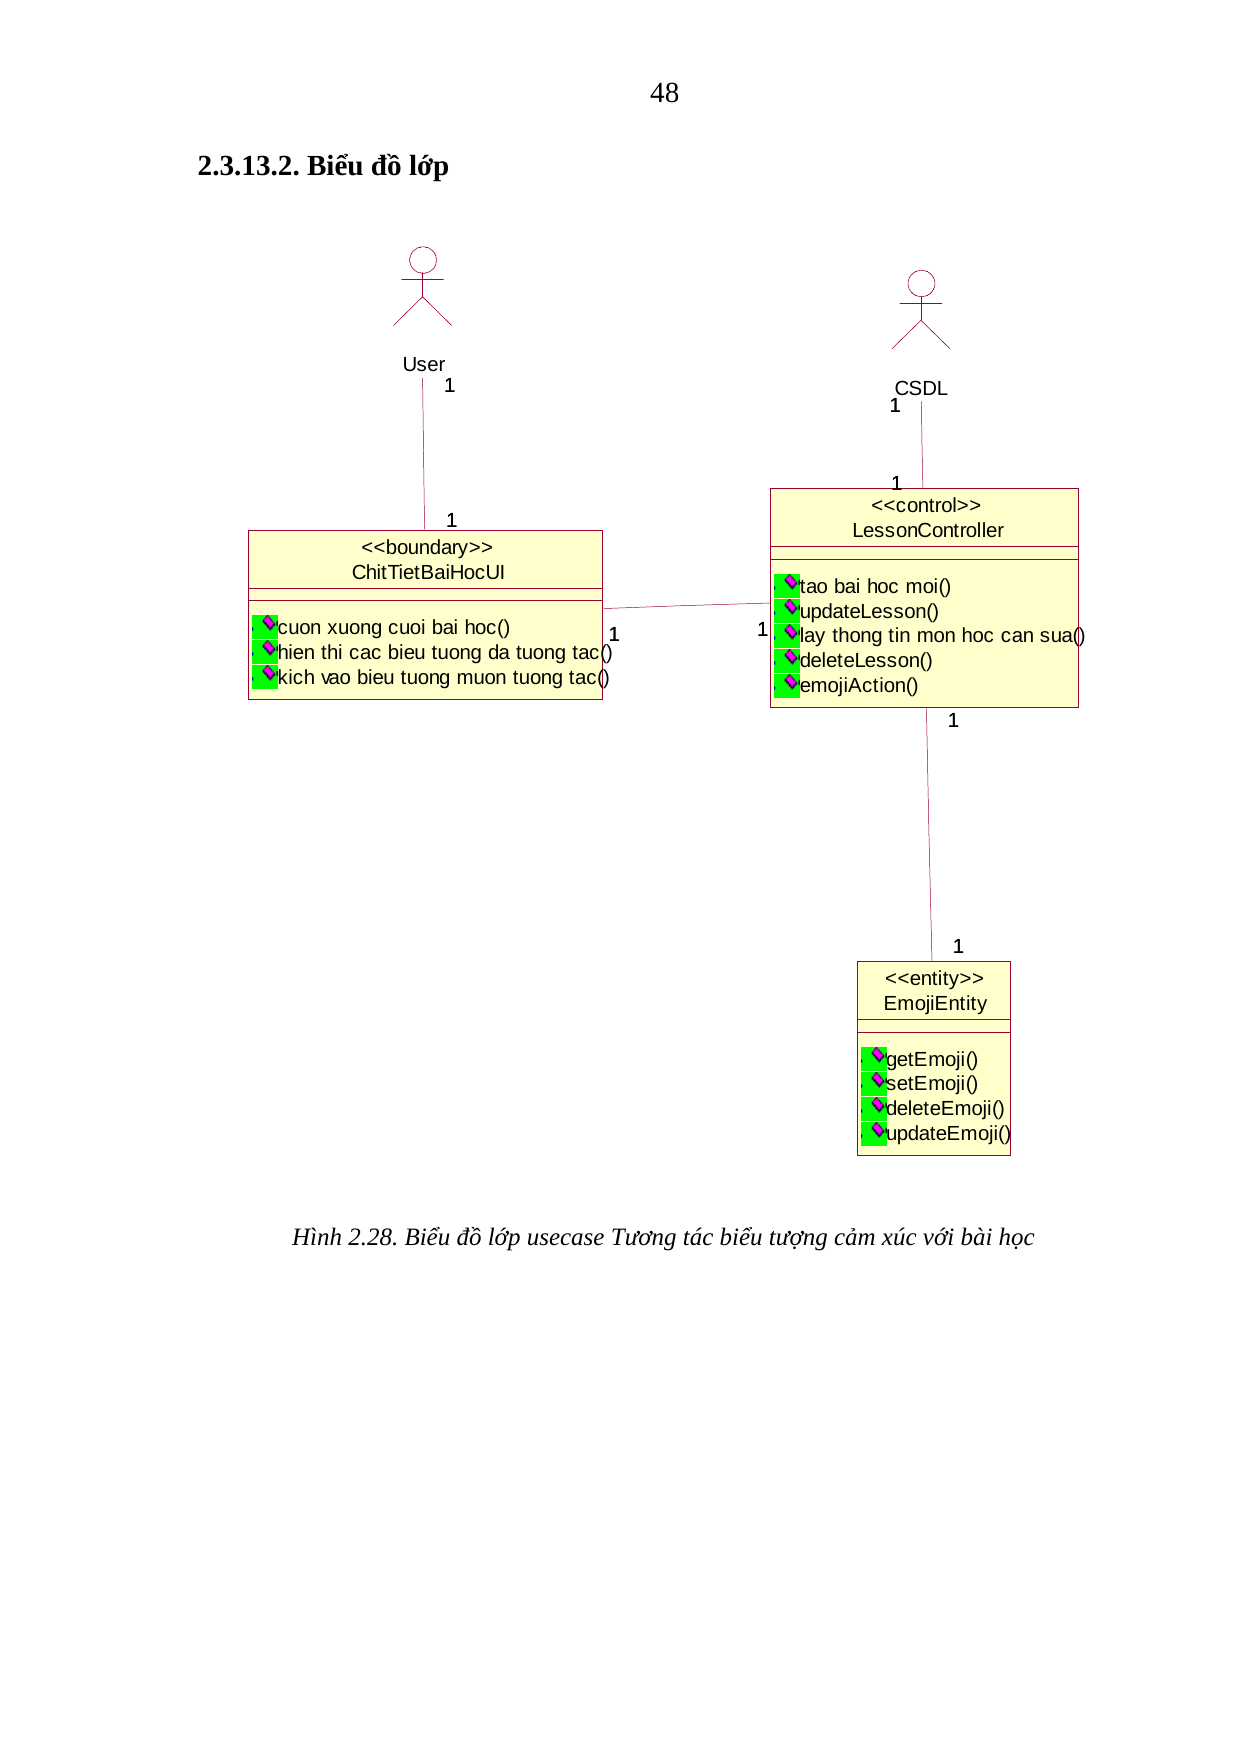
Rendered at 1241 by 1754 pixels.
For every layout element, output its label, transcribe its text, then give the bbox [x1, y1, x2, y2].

subtitle 2.3.13.2. Biểu đồ lớp [197, 148, 1122, 181]
text Hình 2.28. Biểu đồ lớp usecase Tương tác biểu tượng cảm xúc với bài học [207, 1222, 1122, 1250]
